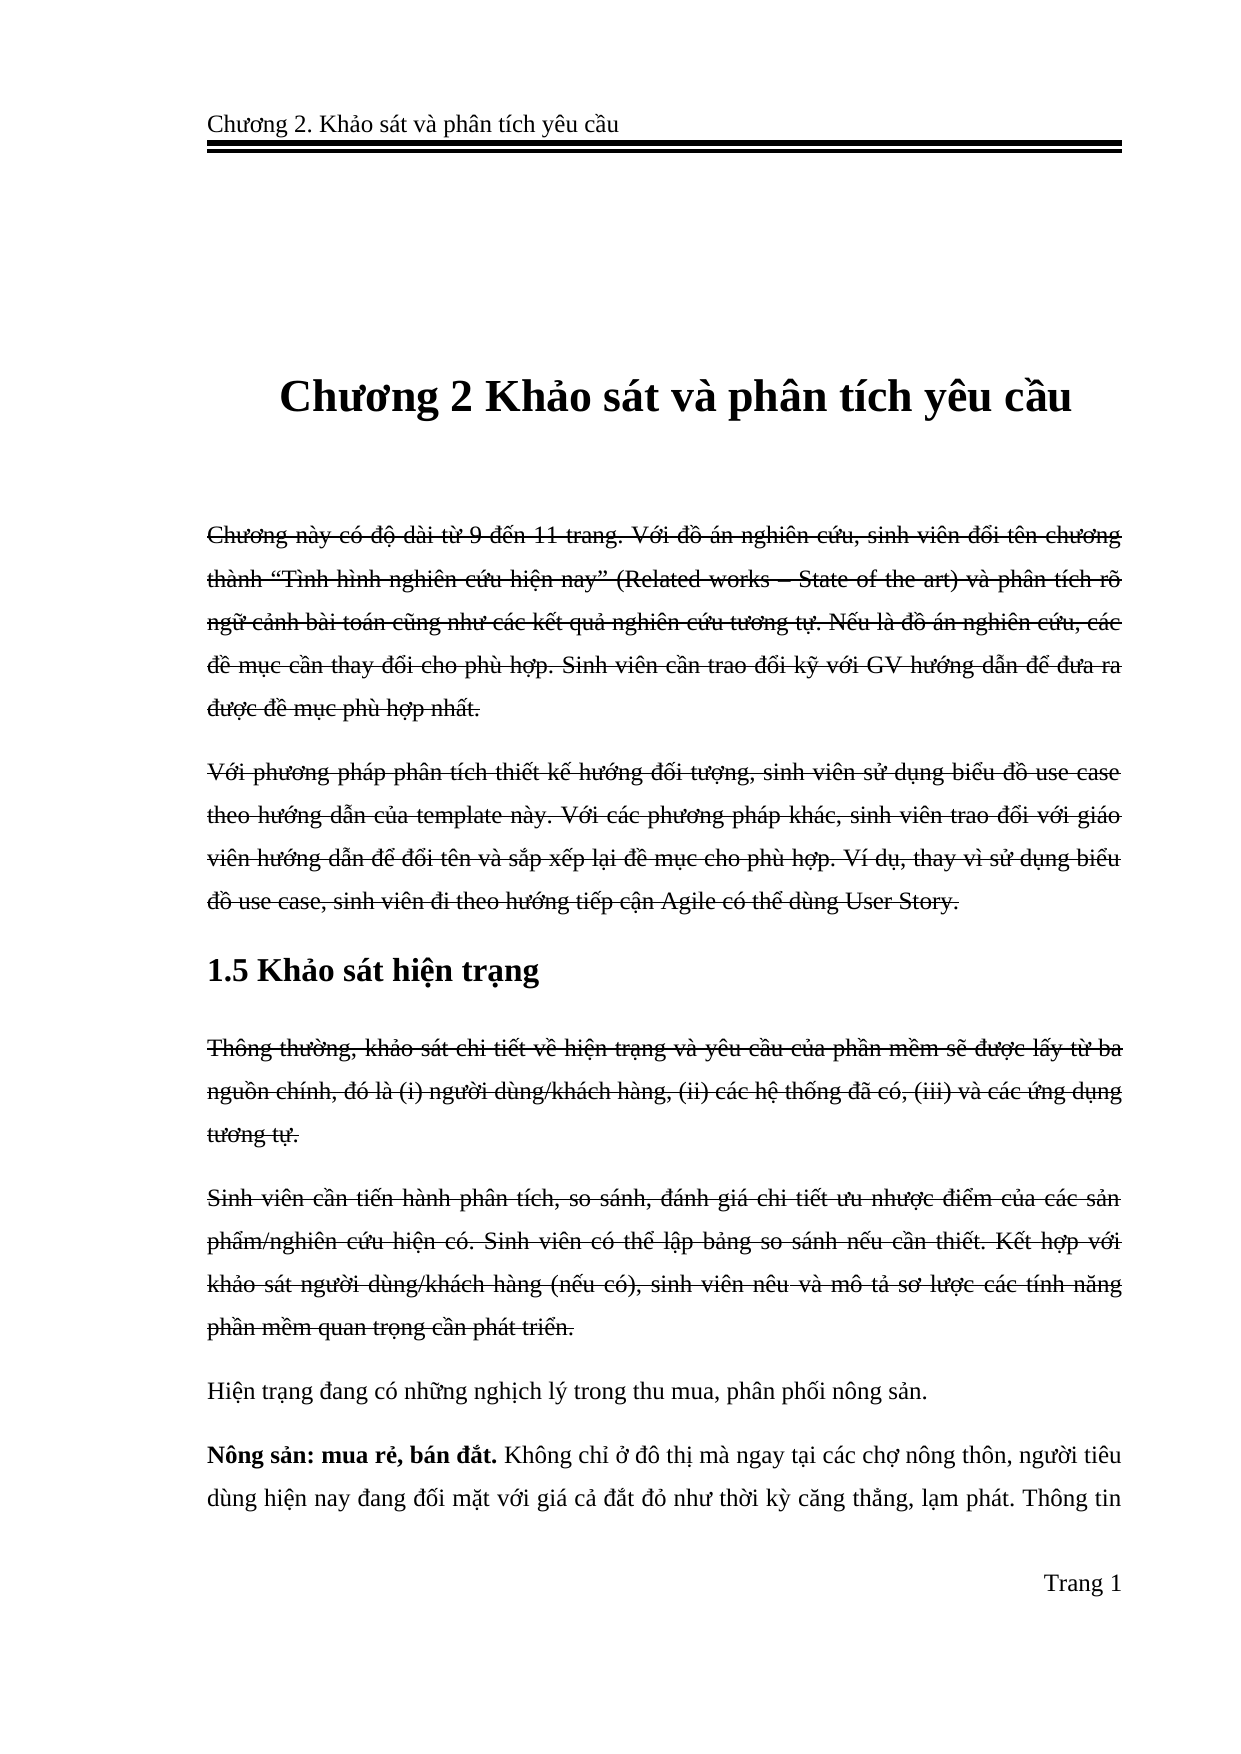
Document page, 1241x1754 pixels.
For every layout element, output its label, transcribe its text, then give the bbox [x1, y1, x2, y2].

text Với phương pháp phân tích thiết kế hướng đối tượng, sinh viên sử dụng biểu đồ use case theo hướng dẫn của template này. Với các phương pháp khác, sinh viên trao đổi với giáo viên hướng dẫn để đổi tên và sắp xếp lại đề mục cho phù hợp. Ví dụ, thay vì sử dụng biểu đồ use case, sinh viên đi theo hướng tiếp cận Agile có thể dùng User Story. [207, 757, 1122, 816]
text Chương này có độ dài từ 9 đến 11 trang. Với đồ án nghiên cứu, sinh viên đổi tên chương thành “Tình hình nghiên cứu hiện nay” (Related works – State of the art) và phân tích rõ ngữ cảnh bài toán cũng như các kết quả nghiên cứu tương tự. Nếu là đồ án nghiên cứu, các đề mục cần thay đổi cho phù hợp. Sinh viên cần trao đổi kỹ với GV hướng dẫn để đưa ra được đề mục phù hợp nhất. [207, 667, 1122, 722]
text Sinh viên cần tiến hành phân tích, so sánh, đánh giá chi tiết ưu nhược điểm của các sản phẩm/nghiên cứu hiện có. Sinh viên có thể lập bảng so sánh nếu cần thiết. Kết hợp với khảo sát người dùng/khách hàng (nếu có), sinh viên nêu và mô tả sơ lược các tính năng phần mềm quan trọng cần phát triển. [207, 1243, 1122, 1285]
text Thông thường, khảo sát chi tiết về hiện trạng và yêu cầu của phần mềm sẽ được lấy từ ba nguồn chính, đó là (i) người dùng/khách hàng, (ii) các hệ thống đã có, (iii) và các ứng dụng tương tự. [207, 1093, 1122, 1148]
text Thông thường, khảo sát chi tiết về hiện trạng và yêu cầu của phần mềm sẽ được lấy từ ba nguồn chính, đó là (i) người dùng/khách hàng, (ii) các hệ thống đã có, (iii) và các ứng dụng tương tự. [207, 1033, 1122, 1048]
text Sinh viên cần tiến hành phân tích, so sánh, đánh giá chi tiết ưu nhược điểm của các sản phẩm/nghiên cứu hiện có. Sinh viên có thể lập bảng so sánh nếu cần thiết. Kết hợp với khảo sát người dùng/khách hàng (nếu có), sinh viên nêu và mô tả sơ lược các tính năng phần mềm quan trọng cần phát triển. [207, 1286, 1122, 1341]
subtitle Khảo sát và phân tích yêu cầu [221, 369, 1131, 421]
text Chương này có độ dài từ 9 đến 11 trang. Với đồ án nghiên cứu, sinh viên đổi tên chương thành “Tình hình nghiên cứu hiện nay” (Related works – State of the art) và phân tích rõ ngữ cảnh bài toán cũng như các kết quả nghiên cứu tương tự. Nếu là đồ án nghiên cứu, các đề mục cần thay đổi cho phù hợp. Sinh viên cần trao đổi kỹ với GV hướng dẫn để đưa ra được đề mục phù hợp nhất. [207, 581, 1122, 622]
text Thông thường, khảo sát chi tiết về hiện trạng và yêu cầu của phần mềm sẽ được lấy từ ba nguồn chính, đó là (i) người dùng/khách hàng, (ii) các hệ thống đã có, (iii) và các ứng dụng tương tự. [207, 1050, 1122, 1092]
text Hiện trạng đang có những nghịch lý trong thu mua, phân phối nông sản. [207, 1376, 1122, 1405]
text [207, 1440, 1122, 1512]
subtitle Khảo sát hiện trạng [207, 950, 1122, 989]
text Chương này có độ dài từ 9 đến 11 trang. Với đồ án nghiên cứu, sinh viên đổi tên chương thành “Tình hình nghiên cứu hiện nay” (Related works – State of the art) và phân tích rõ ngữ cảnh bài toán cũng như các kết quả nghiên cứu tương tự. Nếu là đồ án nghiên cứu, các đề mục cần thay đổi cho phù hợp. Sinh viên cần trao đổi kỹ với GV hướng dẫn để đưa ra được đề mục phù hợp nhất. [207, 624, 1122, 666]
text Với phương pháp phân tích thiết kế hướng đối tượng, sinh viên sử dụng biểu đồ use case theo hướng dẫn của template này. Với các phương pháp khác, sinh viên trao đổi với giáo viên hướng dẫn để đổi tên và sắp xếp lại đề mục cho phù hợp. Ví dụ, thay vì sử dụng biểu đồ use case, sinh viên đi theo hướng tiếp cận Agile có thể dùng User Story. [207, 817, 1122, 915]
text Chương này có độ dài từ 9 đến 11 trang. Với đồ án nghiên cứu, sinh viên đổi tên chương thành “Tình hình nghiên cứu hiện nay” (Related works – State of the art) và phân tích rõ ngữ cảnh bài toán cũng như các kết quả nghiên cứu tương tự. Nếu là đồ án nghiên cứu, các đề mục cần thay đổi cho phù hợp. Sinh viên cần trao đổi kỹ với GV hướng dẫn để đưa ra được đề mục phù hợp nhất. [207, 538, 1122, 579]
text Sinh viên cần tiến hành phân tích, so sánh, đánh giá chi tiết ưu nhược điểm của các sản phẩm/nghiên cứu hiện có. Sinh viên có thể lập bảng so sánh nếu cần thiết. Kết hợp với khảo sát người dùng/khách hàng (nếu có), sinh viên nêu và mô tả sơ lược các tính năng phần mềm quan trọng cần phát triển. [207, 1183, 1122, 1242]
